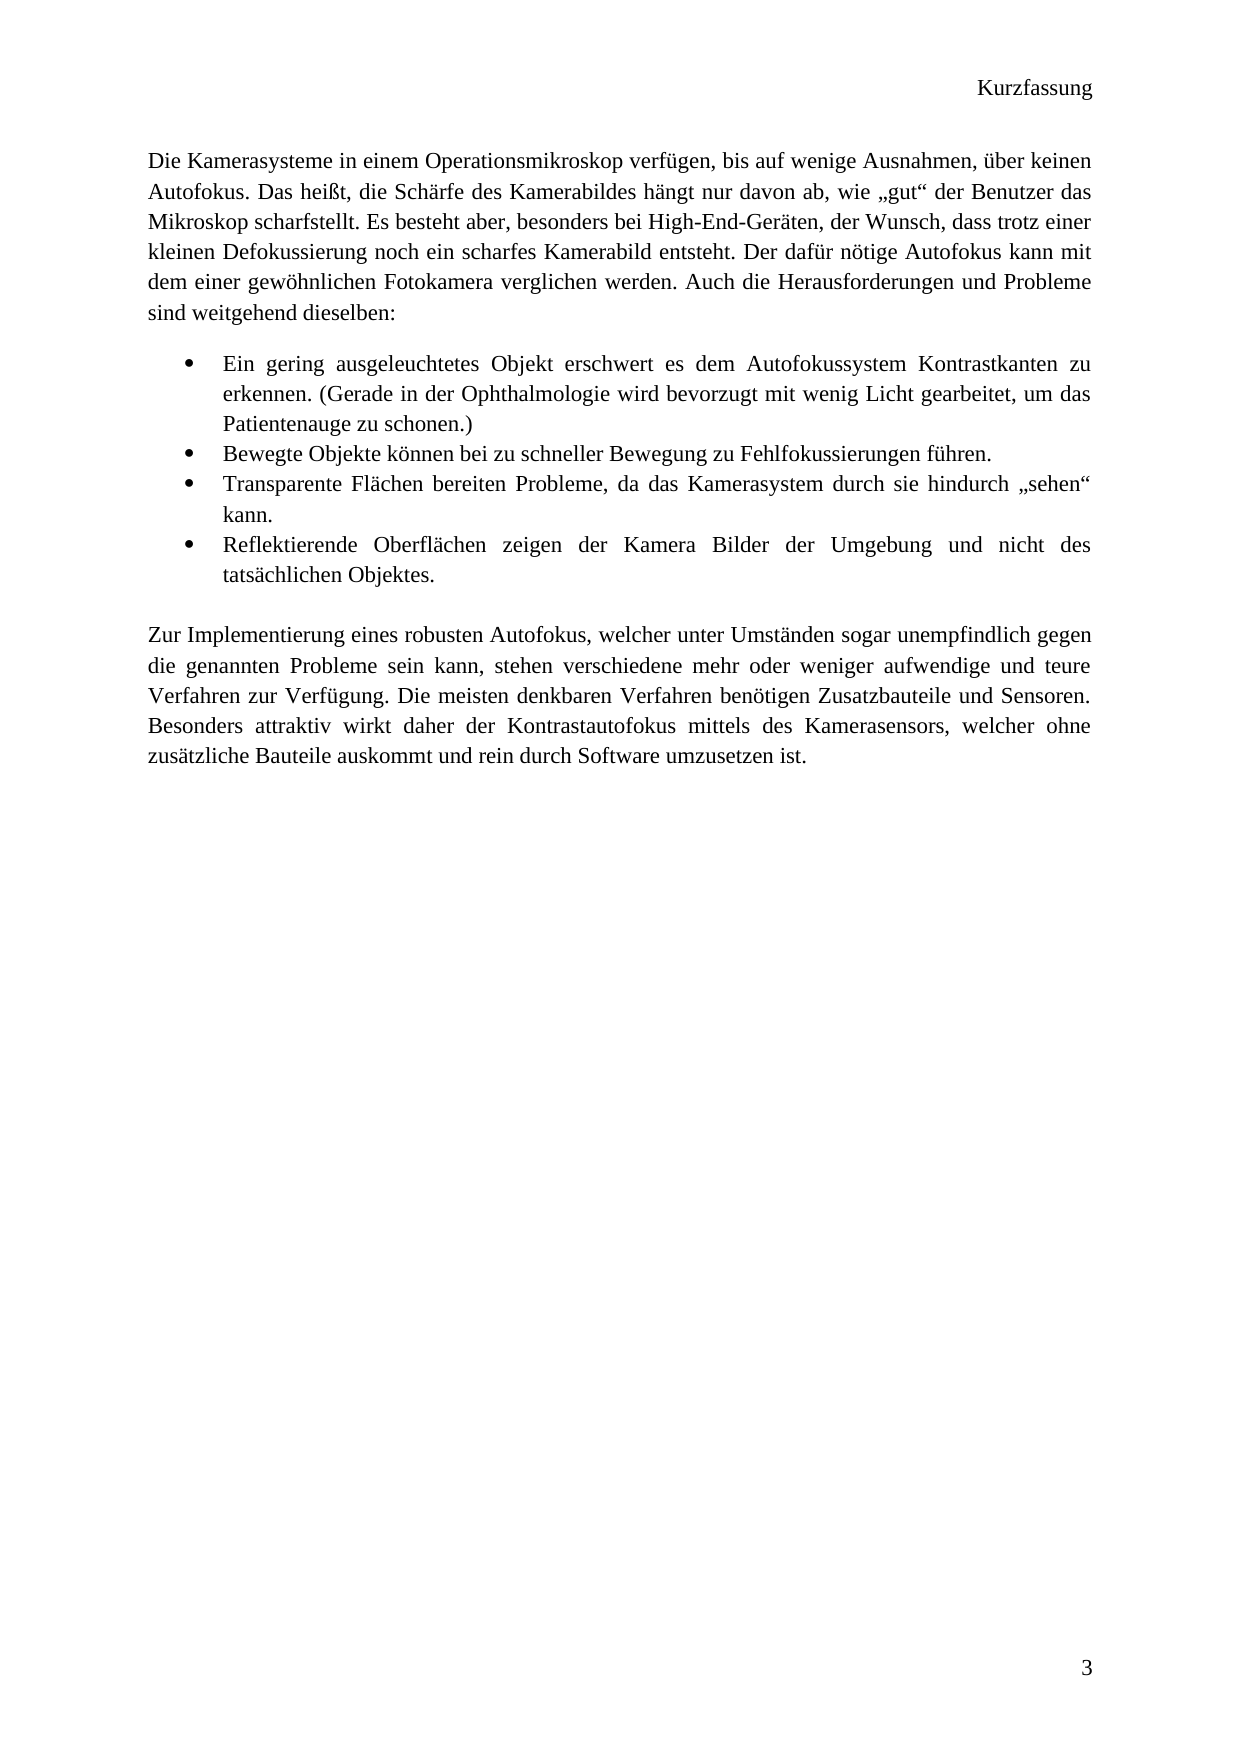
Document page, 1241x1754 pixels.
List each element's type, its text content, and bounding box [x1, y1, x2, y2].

list Bewegte Objekte können bei zu schneller Bewegung zu Fehlfokussierungen führen. [185, 440, 1093, 467]
list Transparente Flächen bereiten Probleme, da das Kamerasystem durch sie hindurch „sehen“ kann. [185, 471, 1093, 527]
list Reflektierende Oberflächen zeigen der Kamera Bilder der Umgebung und nicht des tatsächlichen Objektes. [185, 531, 1093, 587]
text Die Kamerasysteme in einem Operationsmikroskop verfügen, bis auf wenige Ausnahmen, über keinen Autofokus. Das heißt, die Schärfe des Kamerabildes hängt nur davon ab, wie „gut“ der Benutzer das Mikroskop scharfstellt. Es besteht aber, besonders bei High-End-Geräten, der Wunsch, dass trotz einer kleinen Defokussierung noch ein scharfes Kamerabild entsteht. Der dafür nötige Autofokus kann mit dem einer gewöhnlichen Fotokamera verglichen werden. Auch die Herausforderungen und Probleme sind weitgehend dieselben: [148, 148, 1093, 325]
list Ein gering ausgeleuchtetes Objekt erschwert es dem Autofokussystem Kontrastkanten zu erkennen. (Gerade in der Ophthalmologie wird bevorzugt mit wenig Licht gearbeitet, um das Patientenauge zu schonen.) [185, 350, 1093, 436]
list Zur Implementierung eines robusten Autofokus, welcher unter Umständen sogar unempfindlich gegen die genannten Probleme sein kann, stehen verschiedene mehr oder weniger aufwendige und teure Verfahren zur Verfügung. Die meisten denkbaren Verfahren benötigen Zusatzbauteile und Sensoren. Besonders attraktiv wirkt daher der Kontrastautofokus mittels des Kamerasensors, welcher ohne zusätzliche Bauteile auskommt und rein durch Software umzusetzen ist. [148, 622, 1093, 769]
